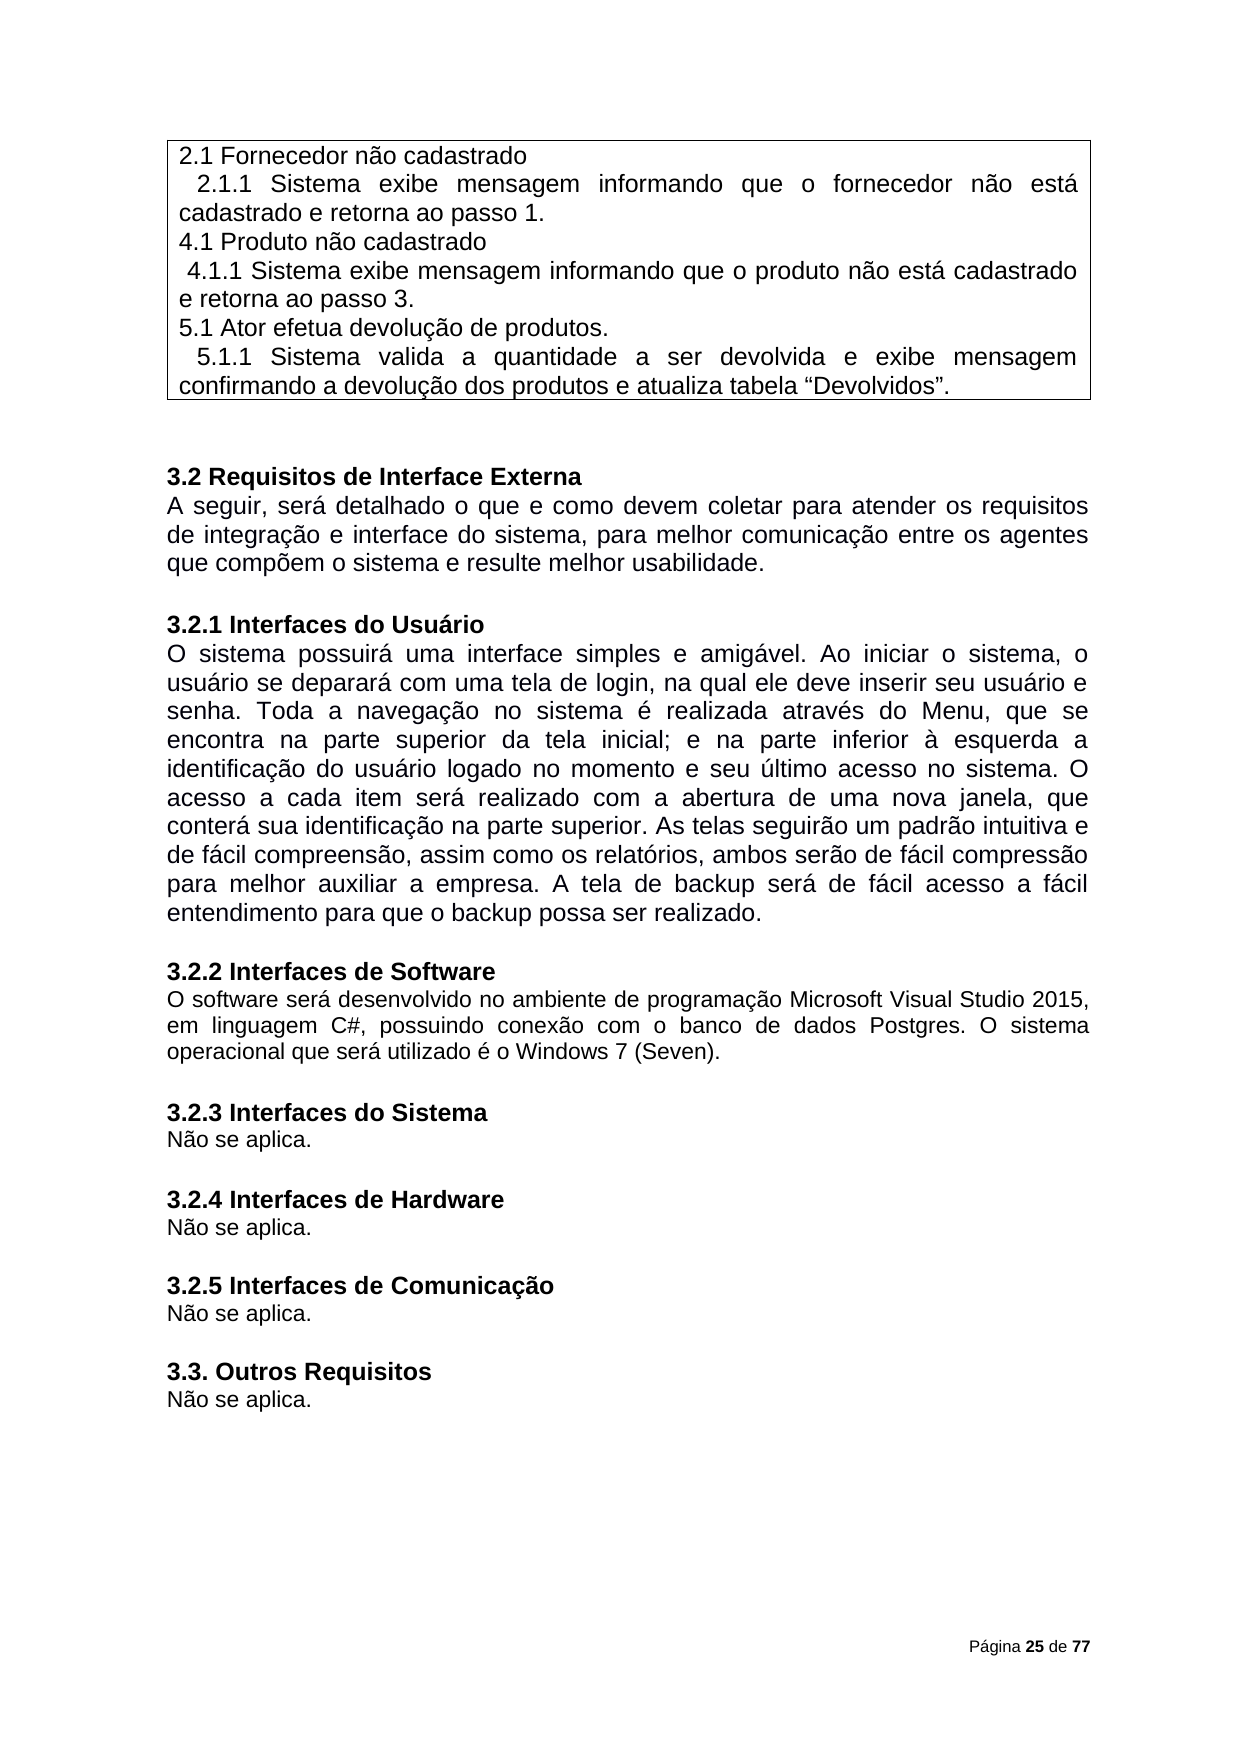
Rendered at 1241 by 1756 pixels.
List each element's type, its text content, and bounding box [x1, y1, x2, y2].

subtitle 3.2 Requisitos de Interface Externa [167, 462, 1090, 491]
table_cell 2.1 Fornecedor não cadastrado 2.1.1 Sistema exibe mensagem informando que o fornecedor não está cadastrado e retorna ao passo 1. 4.1 Produto não cadastrado 4.1.1 Sistema exibe mensagem informando que o produto não está cadastrado e retorna ao passo 3. 5.1 Ator efetua devolução de produtos. 5.1.1 Sistema valida a quantidade a ser devolvida e exibe mensagem confirmando a devolução dos produtos e atualiza tabela “Devolvidos”. [168, 141, 1090, 399]
text Não se aplica. [167, 1300, 1090, 1326]
subtitle 3.2.4 Interfaces de Hardware [167, 1186, 1090, 1214]
text A seguir, será detalhado o que e como devem coletar para atender os requisitos de integração e interface do sistema, para melhor comunicação entre os agentes que compõem o sistema e resulte melhor usabilidade. [167, 491, 1090, 577]
subtitle 3.2.3 Interfaces do Sistema [167, 1097, 1090, 1126]
text O sistema possuirá uma interface simples e amigável. Ao iniciar o sistema, o usuário se deparará com uma tela de login, na qual ele deve inserir seu usuário e senha. Toda a navegação no sistema é realizada através do Menu, que se encontra na parte superior da tela inicial; e na parte inferior à esquerda a identificação do usuário logado no momento e seu último acesso no sistema. O acesso a cada item será realizado com a abertura de uma nova janela, que conterá sua identificação na parte superior. As telas seguirão um padrão intuitiva e de fácil compreensão, assim como os relatórios, ambos serão de fácil compressão para melhor auxiliar a empresa. A tela de backup será de fácil acesso a fácil entendimento para que o backup possa ser realizado. [167, 639, 1090, 926]
text O software será desenvolvido no ambiente de programação Microsoft Visual Studio 2015, em linguagem C#, possuindo conexão com o banco de dados Postgres. O sistema operacional que será utilizado é o Windows 7 (Seven). [167, 986, 1090, 1064]
text Não se aplica. [167, 1214, 1090, 1241]
subtitle 3.2.5 Interfaces de Comunicação [167, 1271, 1090, 1300]
text Não se aplica. [167, 1126, 1090, 1153]
subtitle 3.2.1 Interfaces do Usuário [167, 610, 1090, 639]
subtitle 3.2.2 Interfaces de Software [167, 957, 1090, 986]
text Não se aplica. [167, 1386, 1090, 1412]
subtitle 3.3. Outros Requisitos [167, 1357, 1090, 1386]
